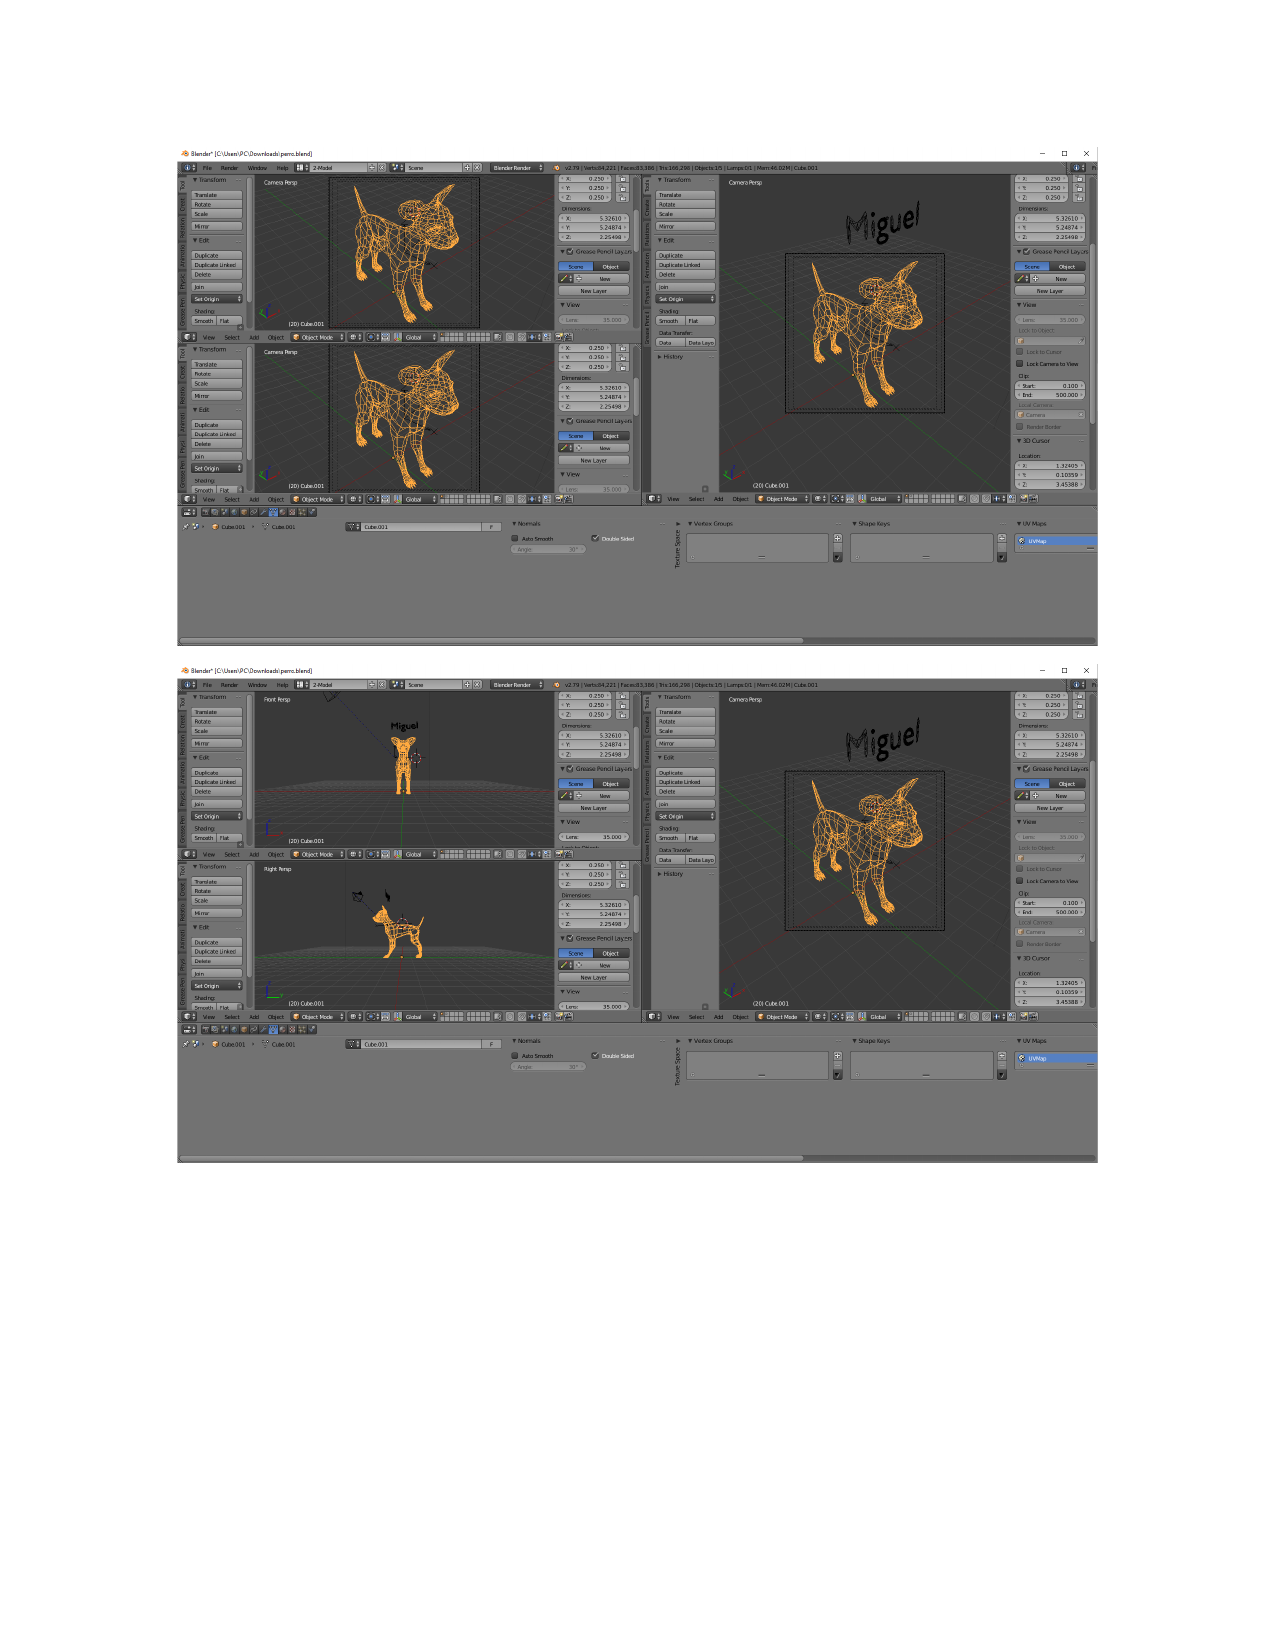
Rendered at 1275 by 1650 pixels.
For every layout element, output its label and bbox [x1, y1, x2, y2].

picture [177, 147, 1098, 646]
picture [177, 664, 1098, 1163]
